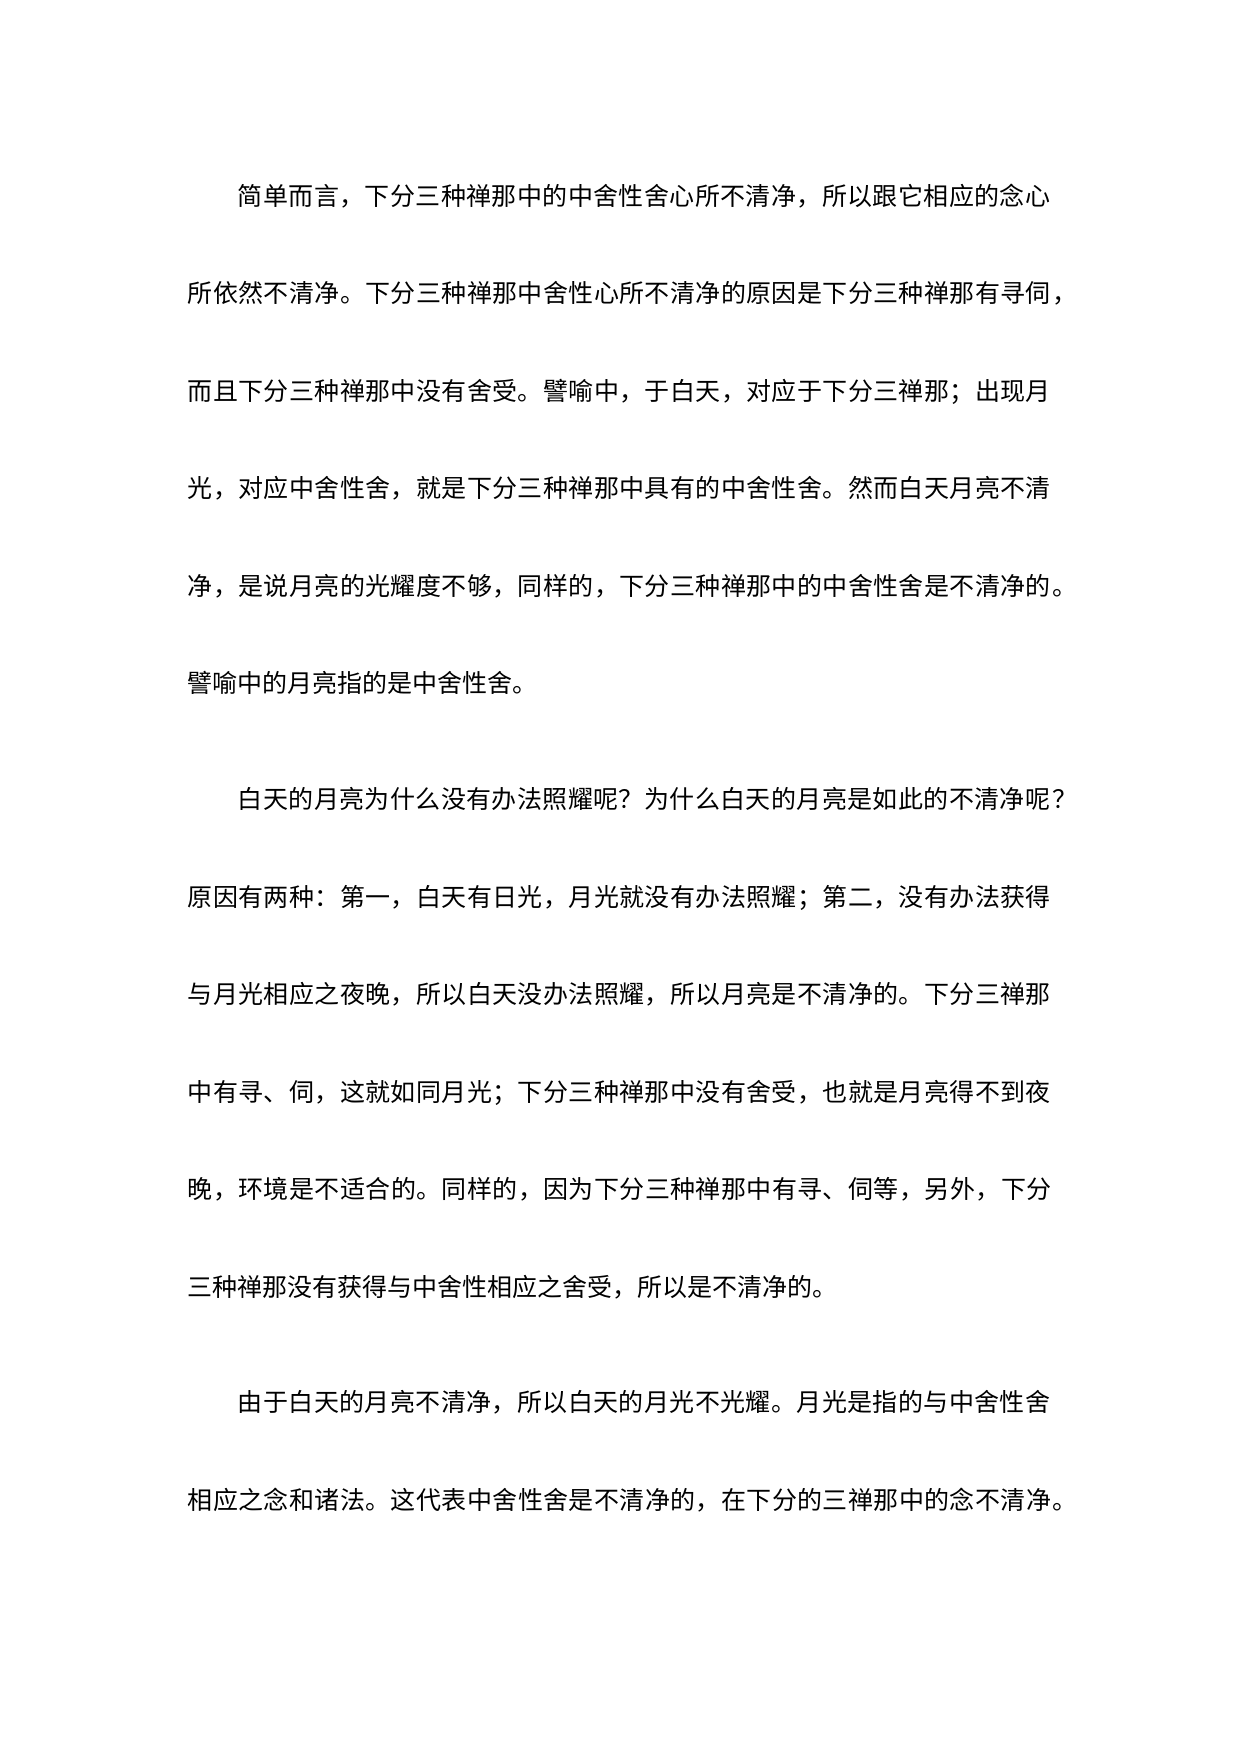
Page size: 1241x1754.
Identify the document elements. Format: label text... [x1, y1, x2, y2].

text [187, 1368, 1053, 1531]
text 白天的月亮为什么没有办法照耀呢？为什么白天的月亮是如此的不清净呢？原因有两种：第一，白天有日光，月光就没有办法照耀；第二，没有办法获得与月光相应之夜晚，所以白天没办法照耀，所以月亮是不清净的。下分三禅那中有寻、伺，这就如同月光；下分三种禅那中没有舍受，也就是月亮得不到夜晚，环境是不适合的。同样的，因为下分三种禅那中有寻、伺等，另外，下分三种禅那没有获得与中舍性相应之舍受，所以是不清净的。 [187, 765, 1053, 1318]
text 简单而言，下分三种禅那中的中舍性舍心所不清净，所以跟它相应的念心所依然不清净。下分三种禅那中舍性心所不清净的原因是下分三种禅那有寻伺，而且下分三种禅那中没有舍受。譬喻中，于白天，对应于下分三禅那；出现月光，对应中舍性舍，就是下分三种禅那中具有的中舍性舍。然而白天月亮不清净，是说月亮的光耀度不够，同样的，下分三种禅那中的中舍性舍是不清净的。譬喻中的月亮指的是中舍性舍。 [187, 162, 1053, 714]
